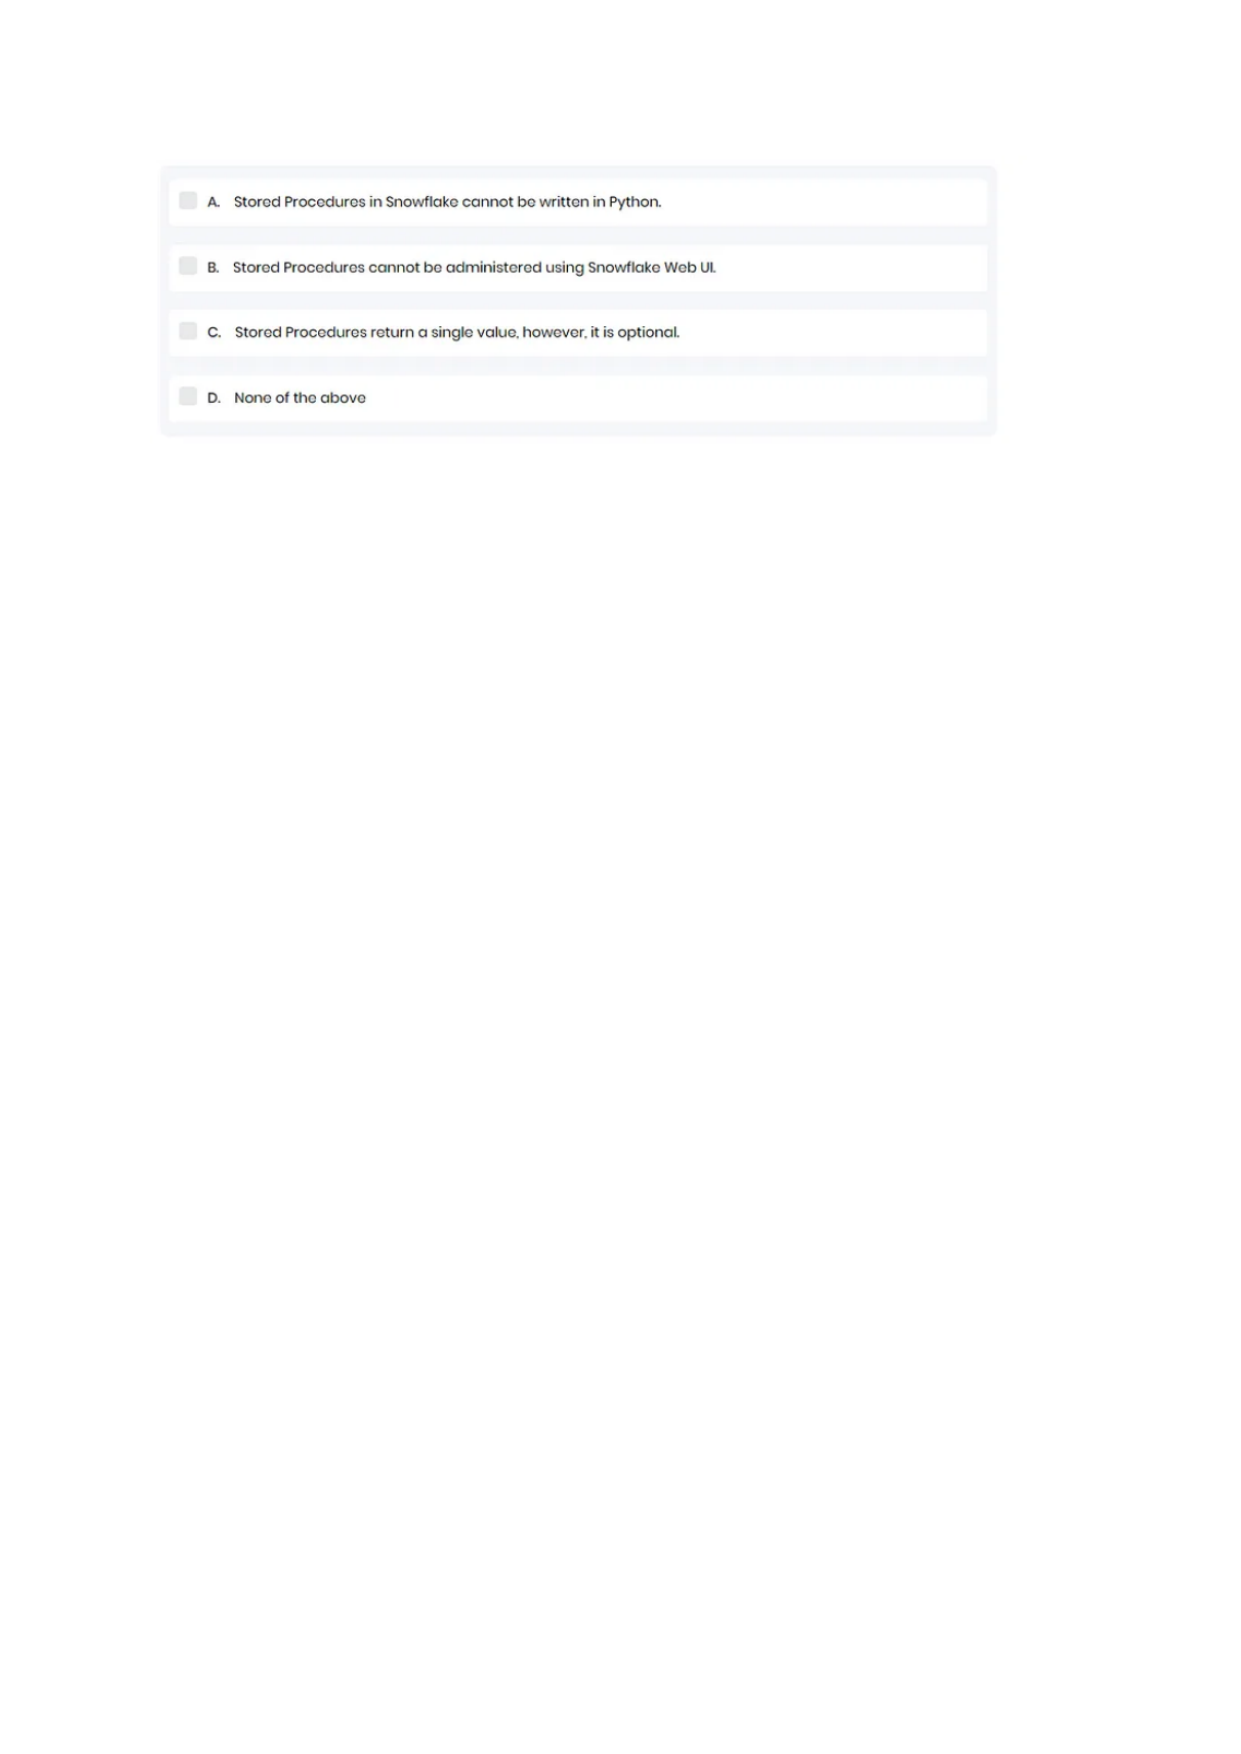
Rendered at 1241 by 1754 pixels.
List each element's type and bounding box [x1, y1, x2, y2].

picture [150, 150, 1091, 463]
